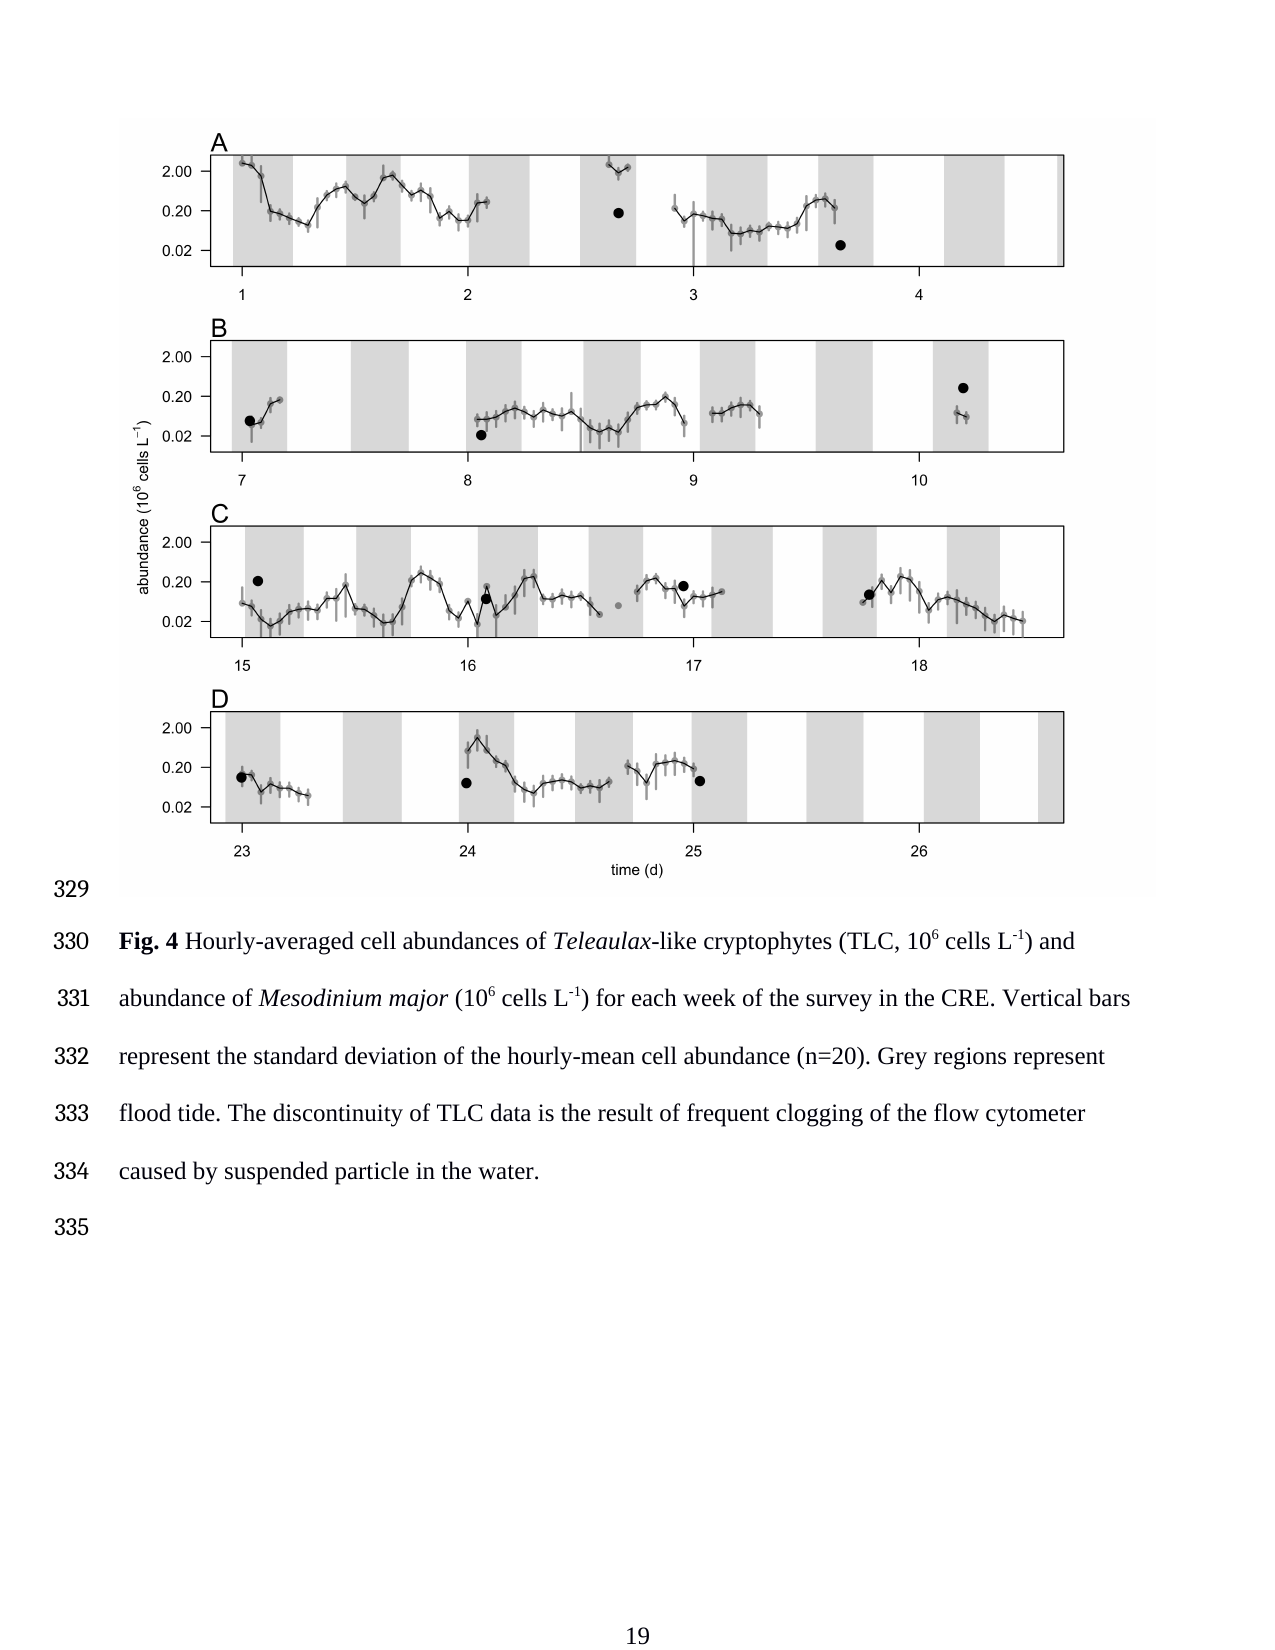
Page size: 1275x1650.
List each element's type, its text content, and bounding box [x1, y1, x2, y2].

picture [118, 118, 1156, 897]
text Fig. 4 Hourly-averaged cell abundances of Teleaulax-like cryptophytes (TLC, 106 cells L-1) and abundance of Mesodinium major (106 cells L-1) for each week of the survey in the CRE. Vertical bars represent the standard deviation of the hourly-mean cell abundance (n=20). Grey regions represent flood tide. The discontinuity of TLC data is the result of frequent clogging of the flow cytometer caused by suspended particle in the water. [118, 926, 1156, 1184]
